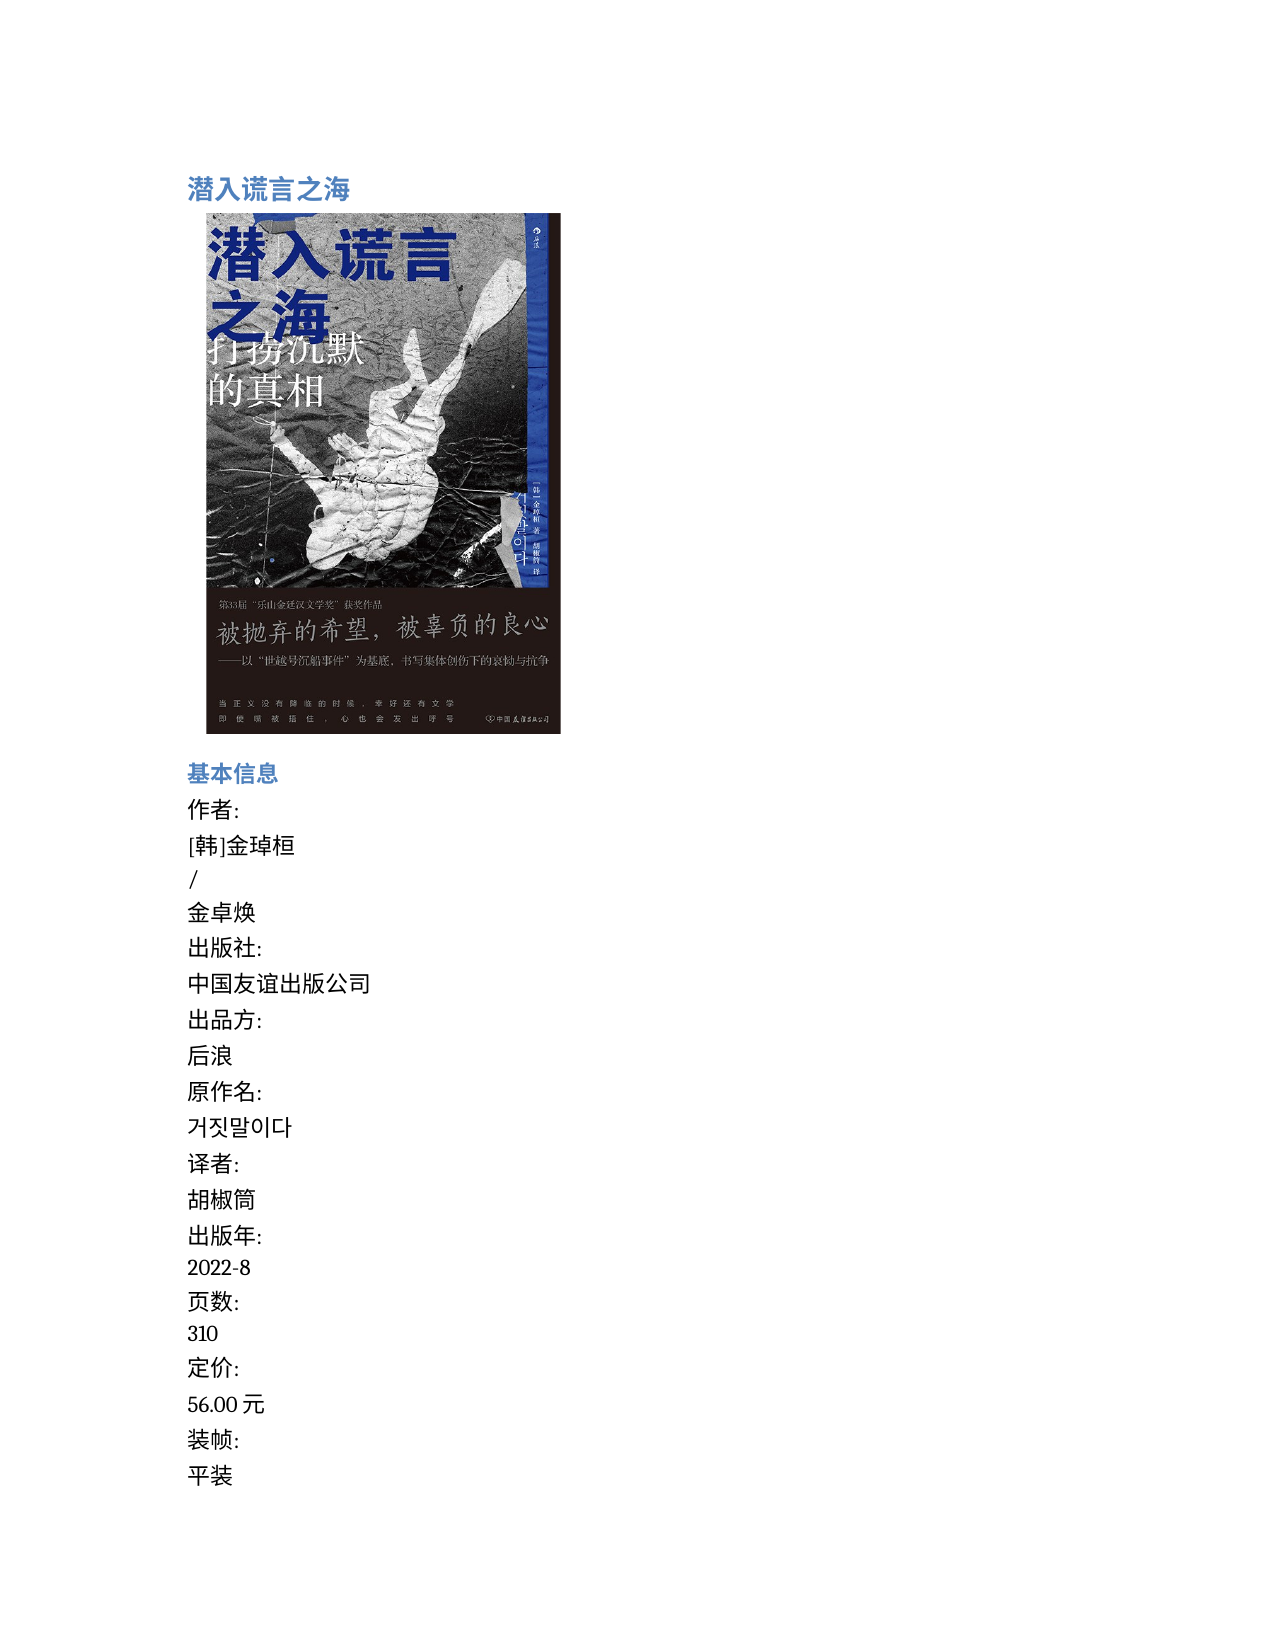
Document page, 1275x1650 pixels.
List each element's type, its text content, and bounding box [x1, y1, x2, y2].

subtitle 潜入谎言之海 [187, 171, 1087, 208]
picture [206, 213, 561, 734]
subtitle 基本信息 [187, 758, 1087, 790]
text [187, 794, 1087, 1491]
